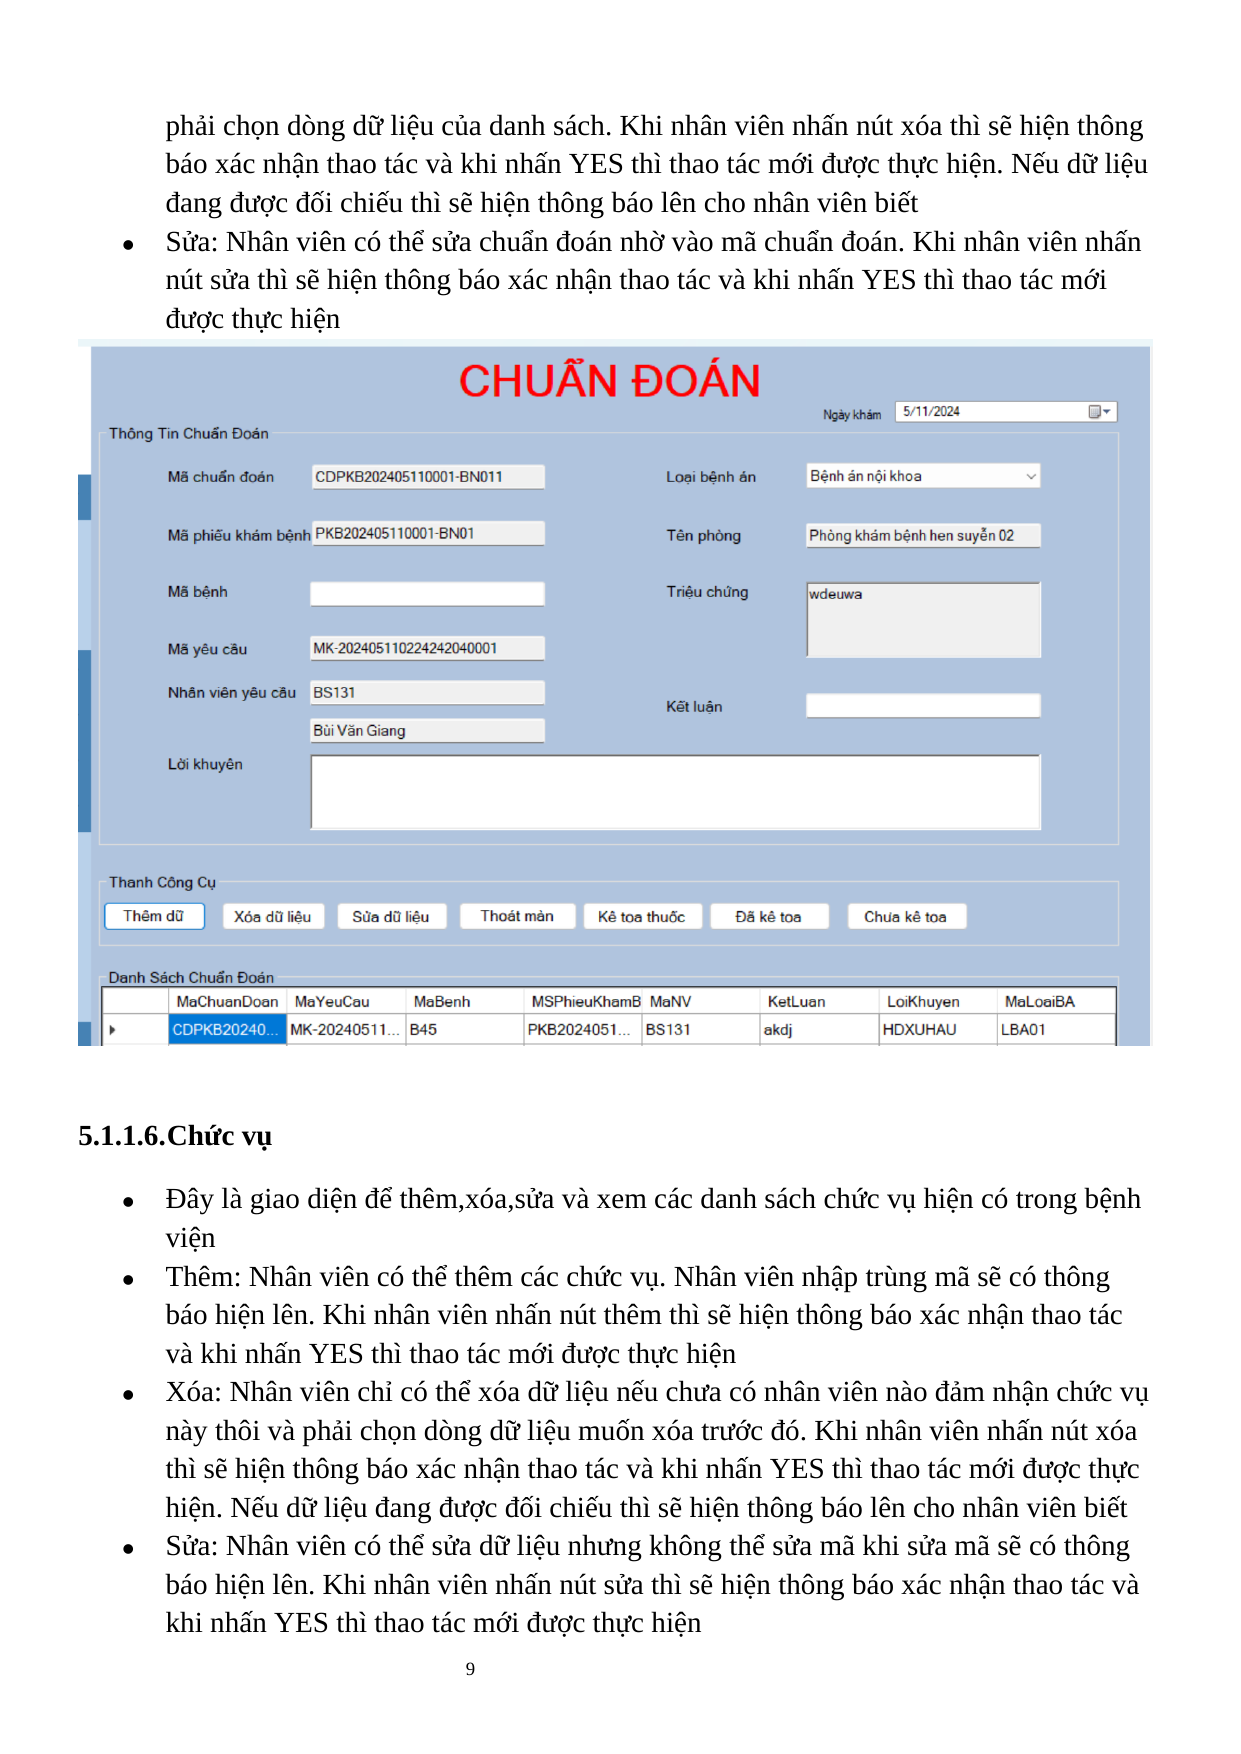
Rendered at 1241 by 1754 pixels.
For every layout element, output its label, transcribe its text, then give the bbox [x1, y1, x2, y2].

list Đây là giao diện để thêm,xóa,sửa và xem các danh sách chức vụ hiện có trong bệnh viện [122, 1182, 1153, 1254]
list Sửa: Nhân viên có thể sửa chuẩn đoán nhờ vào mã chuẩn đoán. Khi nhân viên nhấn nút sửa thì sẽ hiện thông báo xác nhận thao tác và khi nhấn YES thì thao tác mới được thực hiện [122, 224, 1153, 334]
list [122, 108, 1153, 219]
list Thêm: Nhân viên có thể thêm các chức vụ. Nhân viên nhập trùng mã sẽ có thông báo hiện lên. Khi nhân viên nhấn nút thêm thì sẽ hiện thông báo xác nhận thao tác và khi nhấn YES thì thao tác mới được thực hiện [122, 1259, 1153, 1369]
picture [78, 339, 1153, 1046]
list Sửa: Nhân viên có thể sửa dữ liệu nhưng không thể sửa mã khi sửa mã sẽ có thông báo hiện lên. Khi nhân viên nhấn nút sửa thì sẽ hiện thông báo xác nhận thao tác và khi nhấn YES thì thao tác mới được thực hiện [122, 1528, 1153, 1639]
list Xóa: Nhân viên chỉ có thể xóa dữ liệu nếu chưa có nhân viên nào đảm nhận chức vụ này thôi và phải chọn dòng dữ liệu muốn xóa trước đó. Khi nhân viên nhấn nút xóa thì sẽ hiện thông báo xác nhận thao tác và khi nhấn YES thì thao tác mới được thực hiện. Nếu dữ liệu đang được đối chiếu thì sẽ hiện thông báo lên cho nhân viên biết [122, 1374, 1153, 1523]
subtitle Chức vụ [78, 1118, 1153, 1151]
